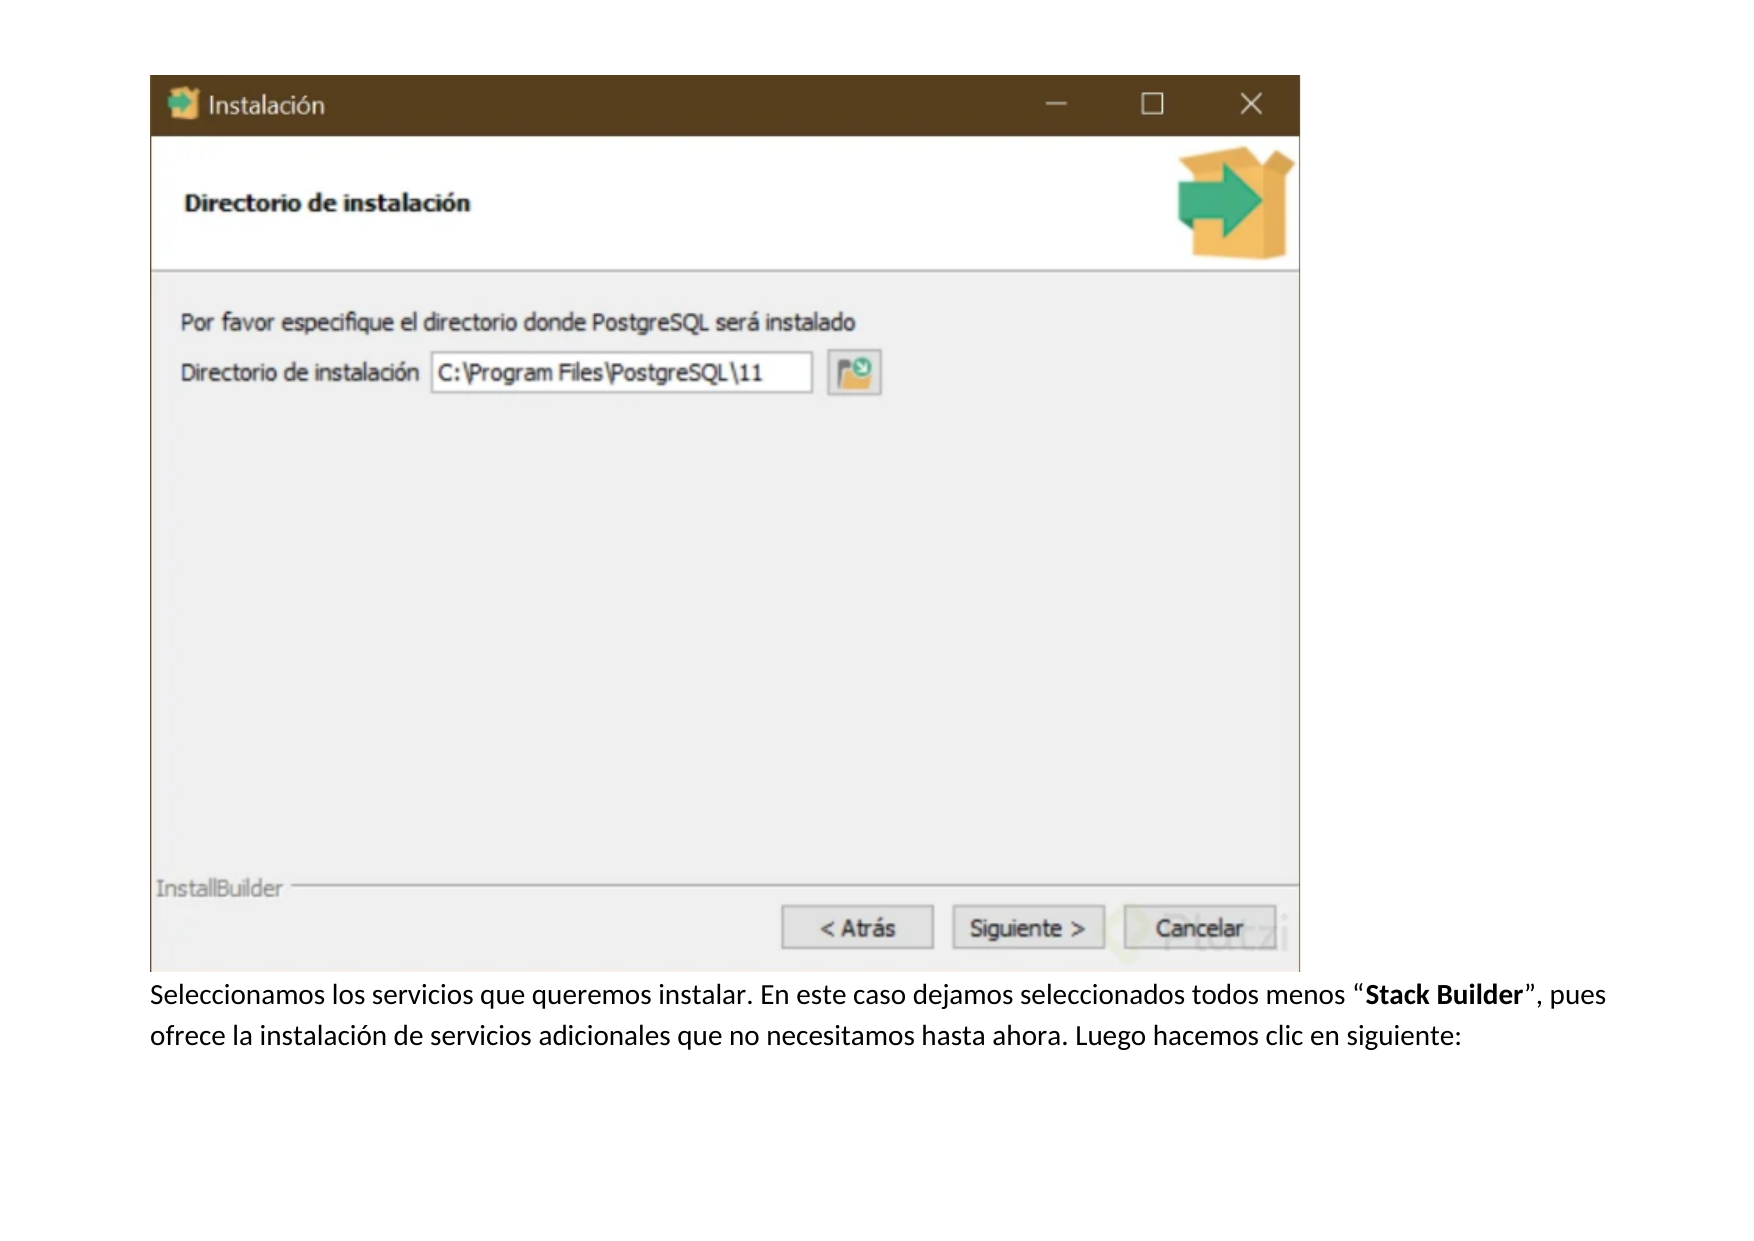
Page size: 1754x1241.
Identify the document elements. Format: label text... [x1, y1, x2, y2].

list Seleccionamos los servicios que queremos instalar. En este caso dejamos seleccionados todos menos “Stack Builder”, pues ofrece la instalación de servicios adicionales que no necesitamos hasta ahora. Luego hacemos clic en siguiente: [150, 976, 1679, 1053]
picture [150, 75, 1301, 972]
